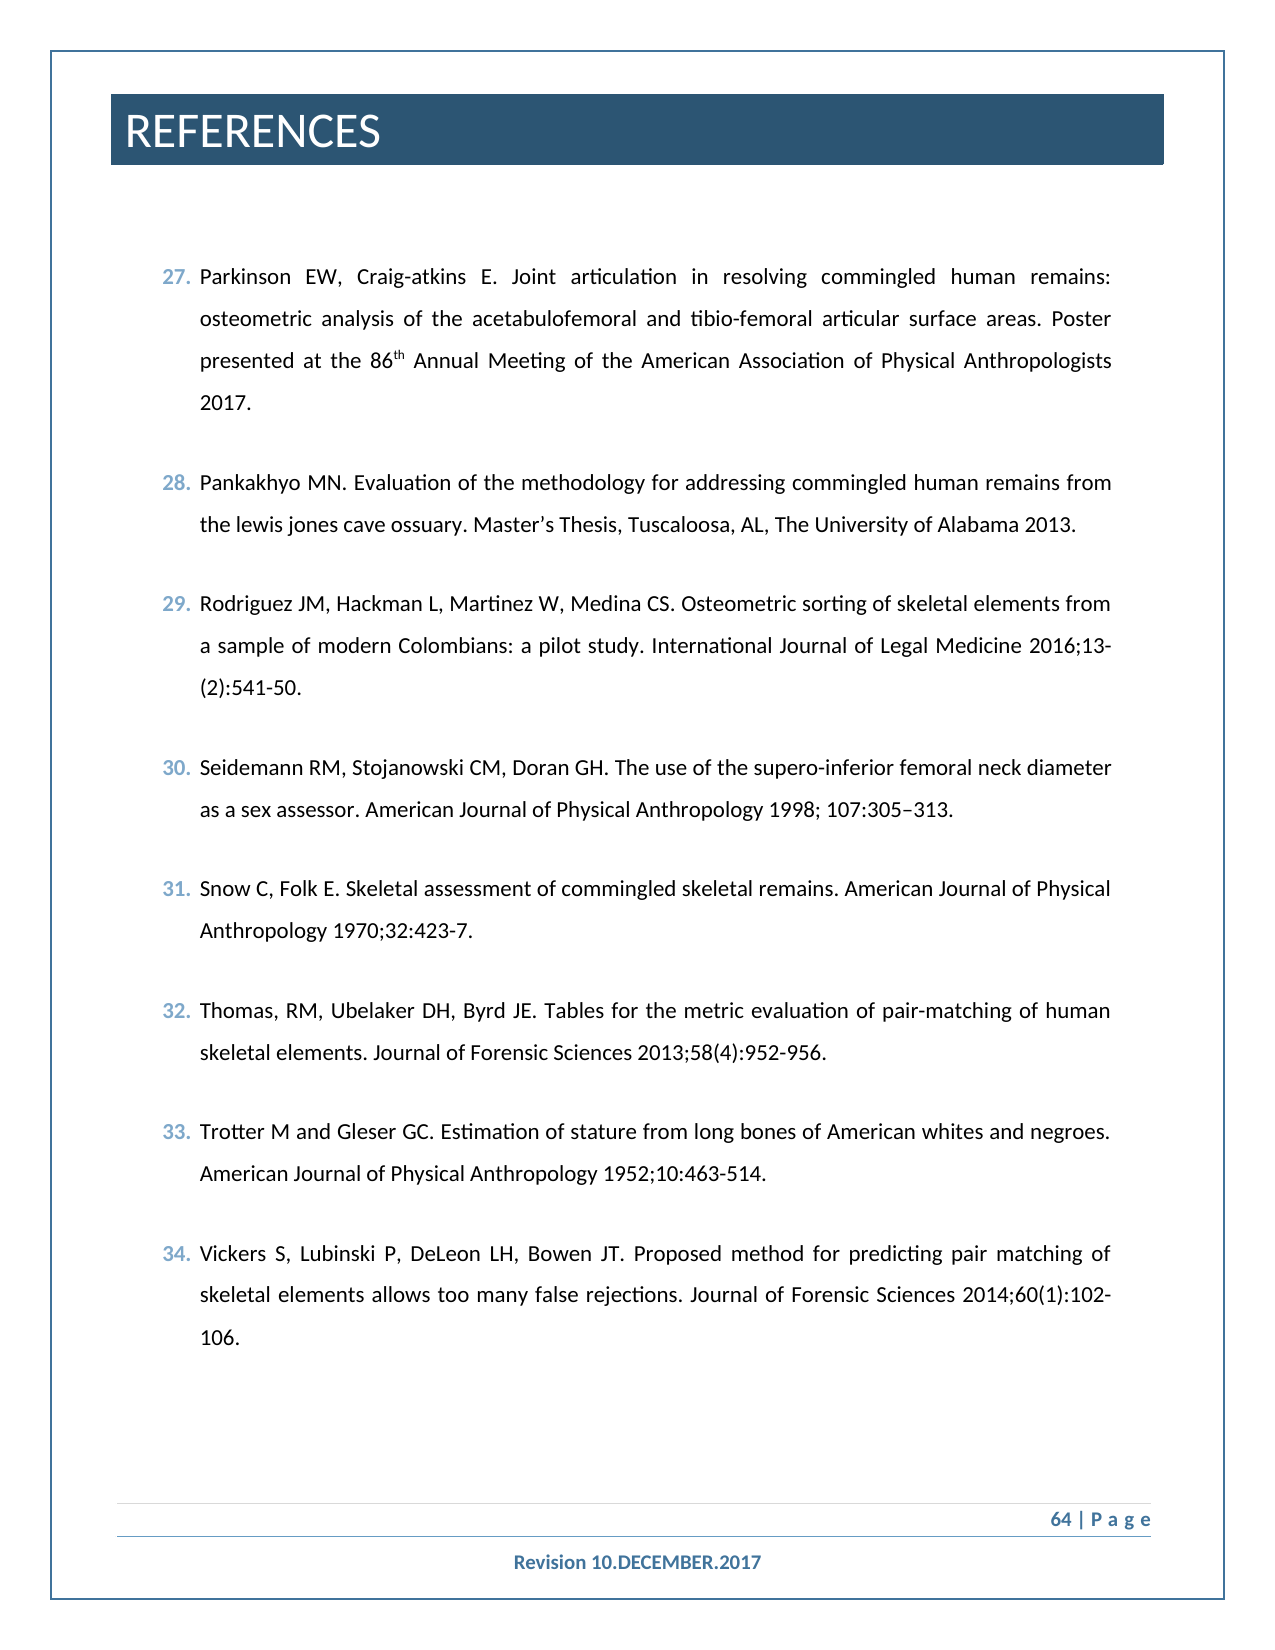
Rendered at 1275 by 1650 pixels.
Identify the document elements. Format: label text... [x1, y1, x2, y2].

list Thomas, RM, Ubelaker DH, Byrd JE. Tables for the metric evaluation of pair-matching of human skeletal elements. Journal of Forensic Sciences 2013;58(4):952-956. [162, 996, 1113, 1066]
list Rodriguez JM, Hackman L, Martinez W, Medina CS. Osteometric sorting of skeletal elements from a sample of modern Colombians: a pilot study. International Journal of Legal Medicine 2016;13-(2):541-50. [162, 589, 1113, 701]
list Parkinson EW, Craig-atkins E. Joint articulation in resolving commingled human remains: osteometric analysis of the acetabulofemoral and tibio-femoral articular surface areas. Poster presented at the 86th Annual Meeting of the American Association of Physical Anthropologists 2017. [162, 262, 1113, 416]
list Vickers S, Lubinski P, DeLeon LH, Bowen JT. Proposed method for predicting pair matching of skeletal elements allows too many false rejections. Journal of Forensic Sciences 2014;60(1):102-106. [162, 1239, 1113, 1351]
list Snow C, Folk E. Skeletal assessment of commingled skeletal remains. American Journal of Physical Anthropology 1970;32:423-7. [162, 874, 1113, 944]
list Trotter M and Gleser GC. Estimation of stature from long bones of American whites and negroes. American Journal of Physical Anthropology 1952;10:463-514. [162, 1117, 1113, 1187]
list Pankakhyo MN. Evaluation of the methodology for addressing commingled human remains from the lewis jones cave ossuary. Master’s Thesis, Tuscaloosa, AL, The University of Alabama 2013. [162, 468, 1113, 538]
list Seidemann RM, Stojanowski CM, Doran GH. The use of the supero-inferior femoral neck diameter as a sex assessor. American Journal of Physical Anthropology 1998; 107:305–313. [162, 753, 1113, 823]
